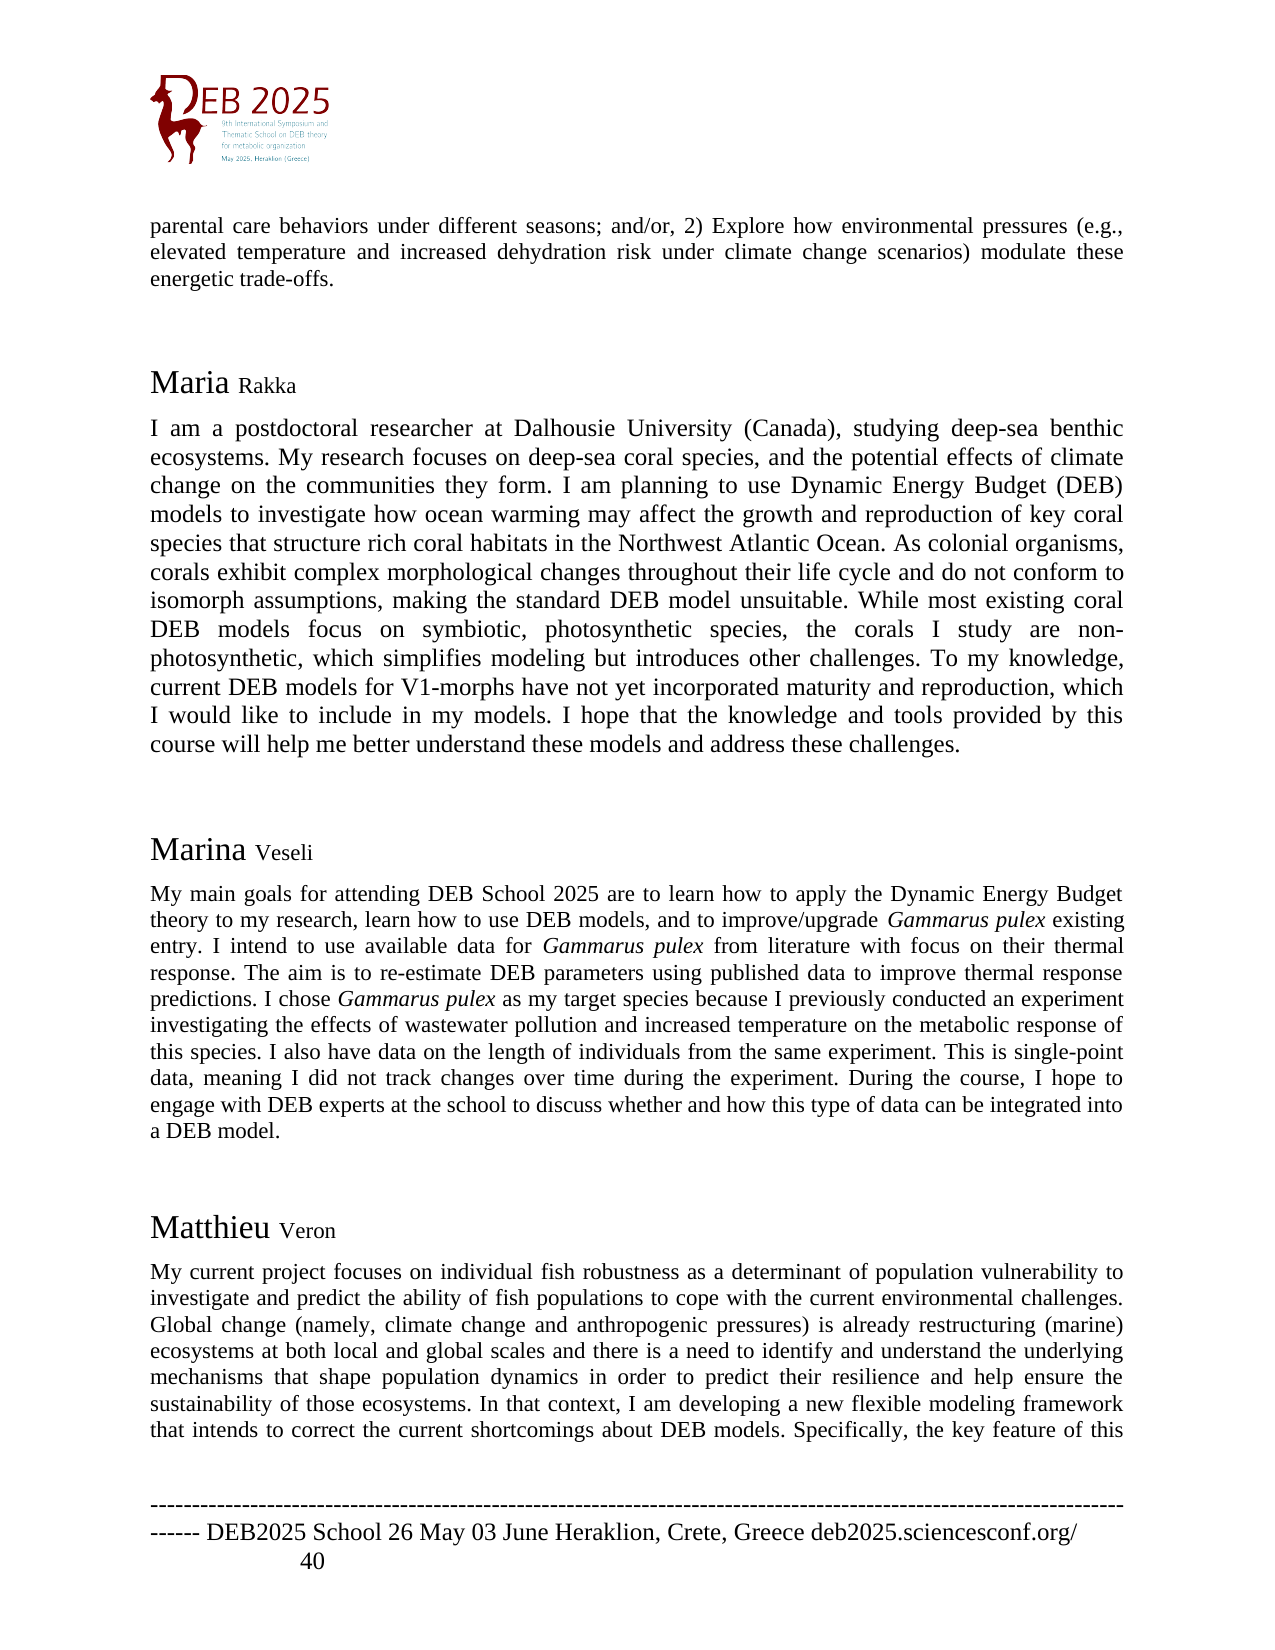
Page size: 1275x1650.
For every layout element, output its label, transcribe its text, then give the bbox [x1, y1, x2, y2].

text My main goals for attending DEB School 2025 are to learn how to apply the Dynamic Energy Budget theory to my research, learn how to use DEB models, and to improve/upgrade Gammarus pulex existing entry. I intend to use available data for Gammarus pulex from literature with focus on their thermal response. The aim is to re-estimate DEB parameters using published data to improve thermal response predictions. I chose Gammarus pulex as my target species because I previously conducted an experiment investigating the effects of wastewater pollution and increased temperature on the metabolic response of this species. I also have data on the length of individuals from the same experiment. This is single-point data, meaning I did not track changes over time during the experiment. During the course, I hope to engage with DEB experts at the school to discuss whether and how this type of data can be integrated into a DEB model. [150, 880, 1125, 1143]
text I am a postdoctoral researcher at Dalhousie University (Canada), studying deep-sea benthic ecosystems. My research focuses on deep-sea coral species, and the potential effects of climate change on the communities they form. I am planning to use Dynamic Energy Budget (DEB) models to investigate how ocean warming may affect the growth and reproduction of key coral species that structure rich coral habitats in the Northwest Atlantic Ocean. As colonial organisms, corals exhibit complex morphological changes throughout their life cycle and do not conform to isomorph assumptions, making the standard DEB model unsuitable. While most existing coral DEB models focus on symbiotic, photosynthetic species, the corals I study are non-photosynthetic, which simplifies modeling but introduces other challenges. To my knowledge, current DEB models for V1-morphs have not yet incorporated maturity and reproduction, which I would like to include in my models. I hope that the knowledge and tools provided by this course will help me better understand these models and address these challenges. [150, 413, 1125, 758]
subtitle Maria Rakka [150, 362, 1125, 400]
subtitle Marina Veseli [150, 829, 1125, 867]
picture [150, 75, 329, 164]
subtitle Matthieu Veron [150, 1207, 1125, 1246]
